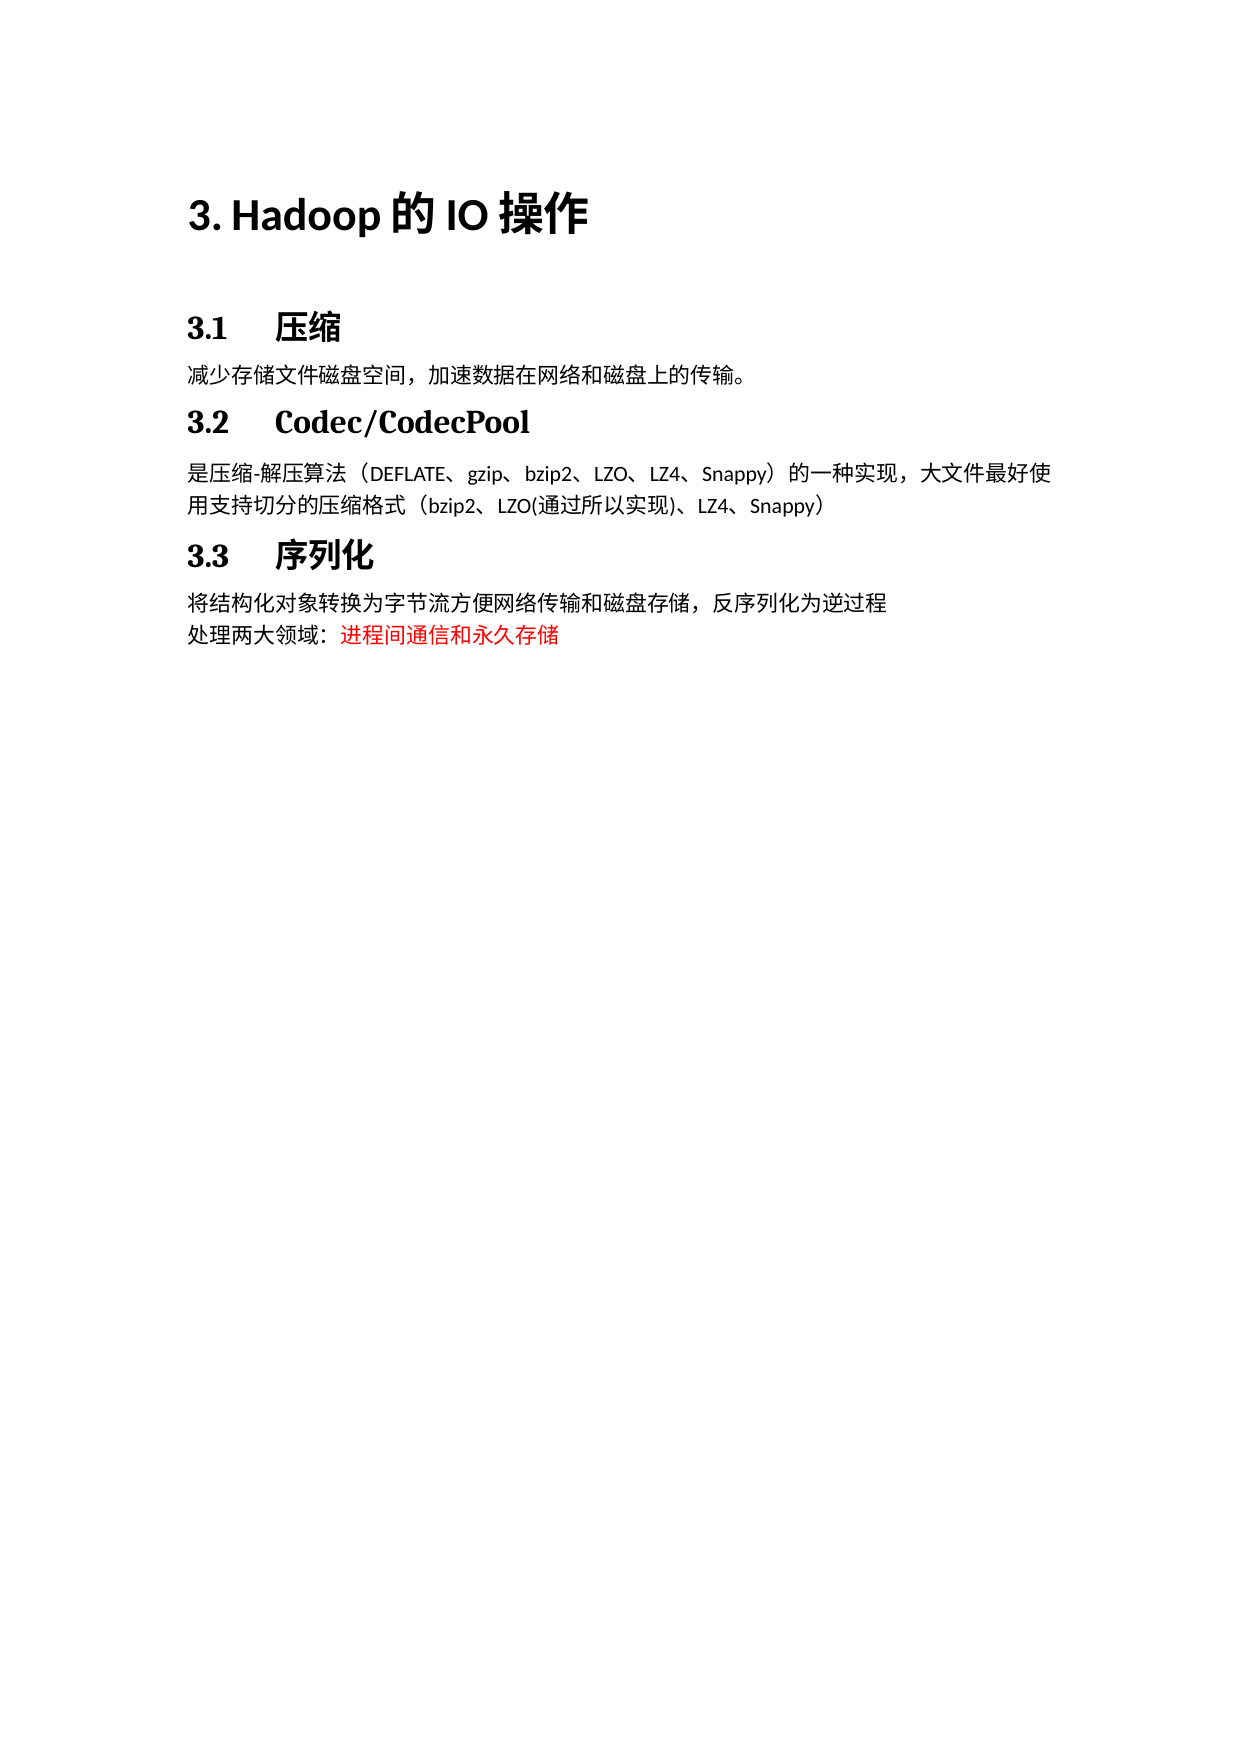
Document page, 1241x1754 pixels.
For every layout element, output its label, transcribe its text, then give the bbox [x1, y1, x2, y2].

text 将结构化对象转换为字节流方便网络传输和磁盘存储，反序列化为逆过程 [187, 585, 1053, 618]
subtitle Codec/CodecPool [187, 390, 1053, 455]
text 处理两大领域：进程间通信和永久存储 [187, 618, 1053, 650]
text 减少存储文件磁盘空间，加速数据在网络和磁盘上的传输。 [187, 358, 1053, 390]
subtitle 压缩 [187, 293, 1053, 358]
subtitle 序列化 [187, 520, 1053, 585]
text 是压缩-解压算法（DEFLATE、gzip、bzip2、LZO、LZ4、Snappy）的一种实现，大文件最好使用支持切分的压缩格式（bzip2、LZO(通过所以实现)、LZ4、Snappy） [187, 455, 1053, 520]
subtitle Hadoop的IO操作 [187, 162, 1053, 259]
